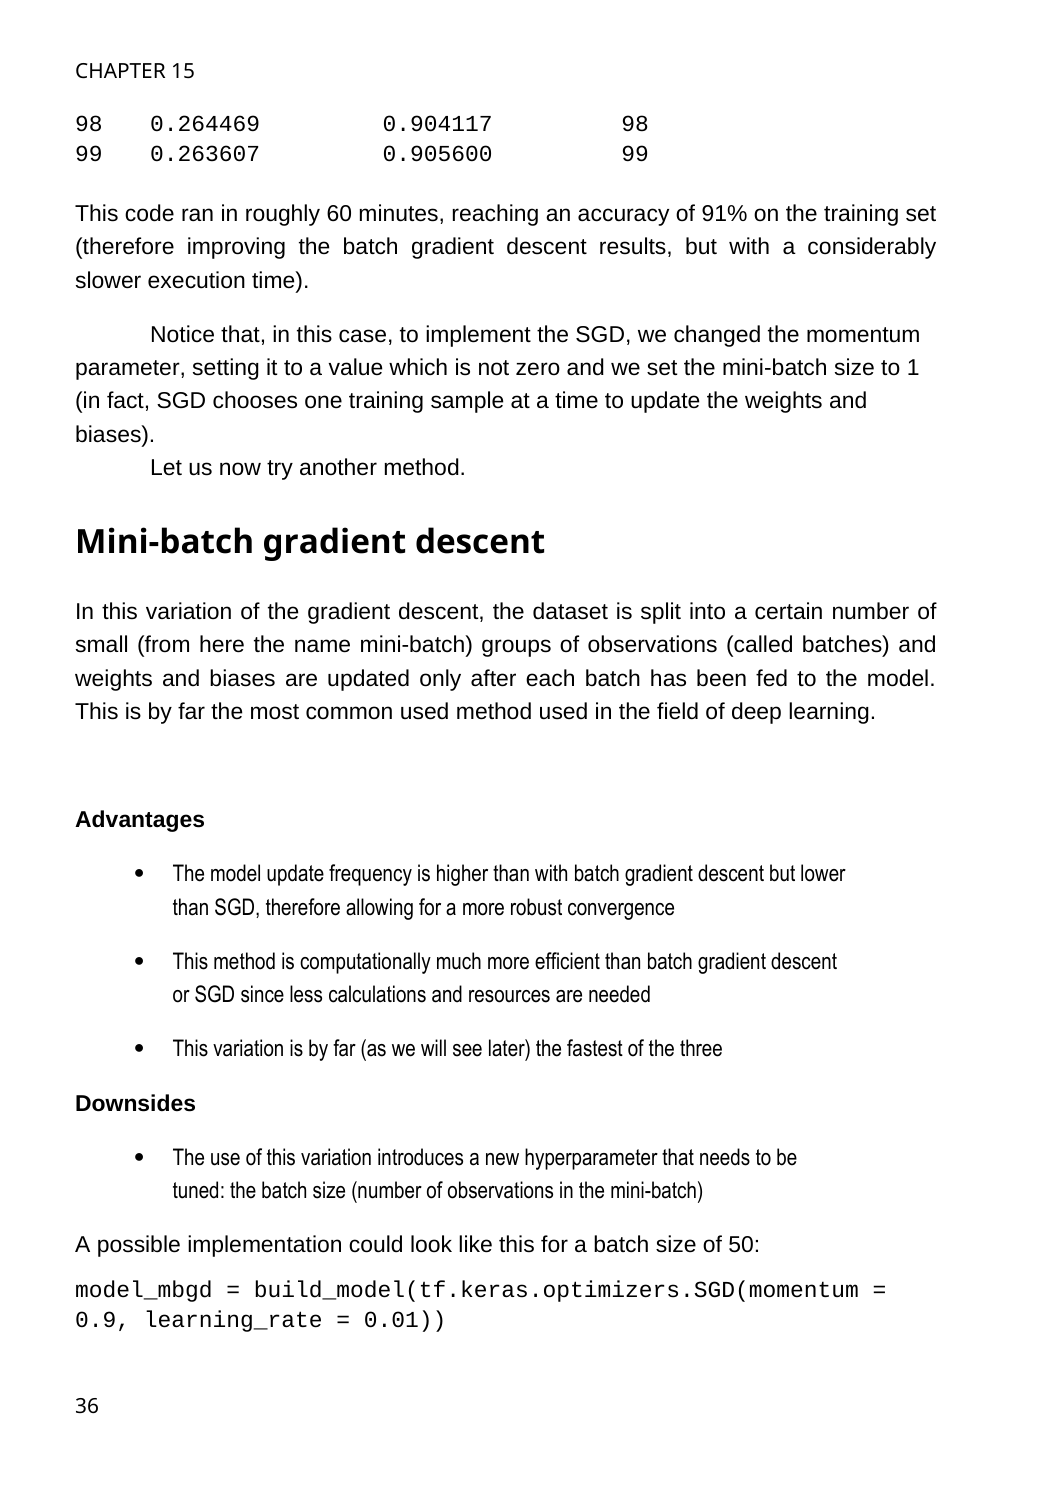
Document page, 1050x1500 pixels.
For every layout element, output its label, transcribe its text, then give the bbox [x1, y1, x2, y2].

text This code ran in roughly 60 minutes, reaching an accuracy of 91% on the training set (therefore improving the batch gradient descent results, but with a considerably slower execution time). [75, 193, 937, 293]
text 99 0.263607 0.905600 99 [75, 142, 937, 168]
text Downsides [75, 1083, 937, 1116]
text This method is computationally much more efficient than batch gradient descent or SGD since less calculations and resources are needed [135, 941, 848, 1008]
text This variation is by far (as we will see later) the fastest of the three [135, 1028, 848, 1062]
text Advantages [75, 799, 937, 833]
text The model update frequency is higher than with batch gradient descent but lower than SGD, therefore allowing for a more robust convergence [135, 853, 848, 920]
text In this variation of the gradient descent, the dataset is split into a certain number of small (from here the name mini-batch) groups of observations (called batches) and weights and biases are updated only after each batch has been fed to the model. This is by far the most common used method used in the field of deep learning. [75, 591, 937, 724]
text model_mbgd = build_model(tf.keras.optimizers.SGD(momentum = 0.9, learning_rate = 0.01)) [75, 1278, 937, 1334]
text The use of this variation introduces a new hyperparameter that needs to be tuned: the batch size (number of observations in the mini-batch) [135, 1137, 848, 1203]
text Let us now try another method. [75, 447, 937, 480]
text A possible implementation could look like this for a batch size of 50: [75, 1224, 937, 1258]
text Notice that, in this case, to implement the SGD, we changed the momentum parameter, setting it to a value which is not zero and we set the mini-batch size to 1 (in fact, SGD chooses one training sample at a time to update the weights and biases). [75, 314, 937, 447]
subtitle Mini-batch gradient descent [75, 518, 937, 563]
text 98 0.264469 0.904117 98 [75, 112, 937, 138]
